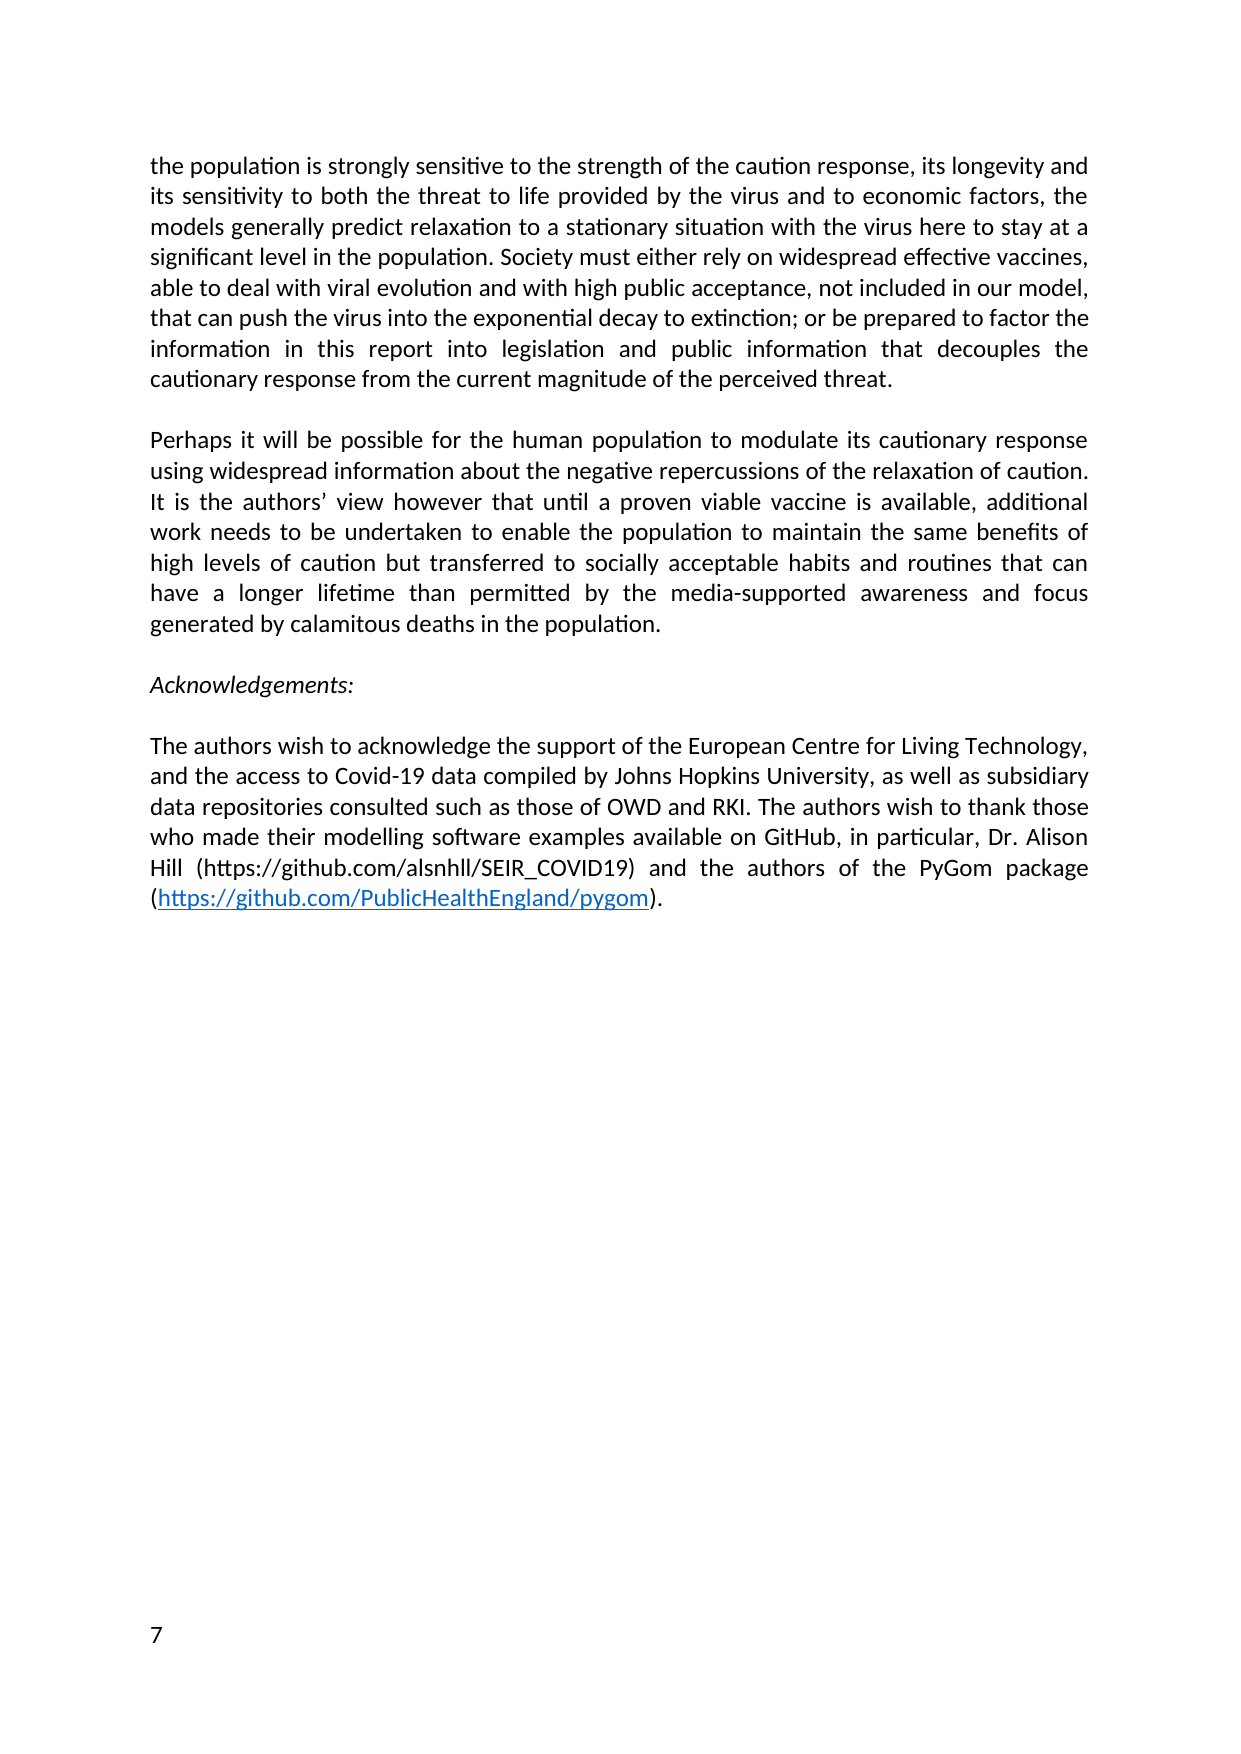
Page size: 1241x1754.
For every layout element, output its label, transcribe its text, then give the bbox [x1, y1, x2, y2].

text Acknowledgements: [150, 669, 1090, 699]
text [150, 150, 1090, 394]
text The authors wish to acknowledge the support of the European Centre for Living Technology, and the access to Covid-19 data compiled by Johns Hopkins University, as well as subsidiary data repositories consulted such as those of OWD and RKI. The authors wish to thank those who made their modelling software examples available on GitHub, in particular, Dr. Alison Hill (https://github.com/alsnhll/SEIR_COVID19) and the authors of the PyGom package (https://github.com/PublicHealthEngland/pygom). [150, 730, 1090, 913]
text Perhaps it will be possible for the human population to modulate its cautionary response using widespread information about the negative repercussions of the relaxation of caution. It is the authors’ view however that until a proven viable vaccine is available, additional work needs to be undertaken to enable the population to maintain the same benefits of high levels of caution but transferred to socially acceptable habits and routines that can have a longer lifetime than permitted by the media-supported awareness and focus generated by calamitous deaths in the population. [150, 425, 1090, 638]
